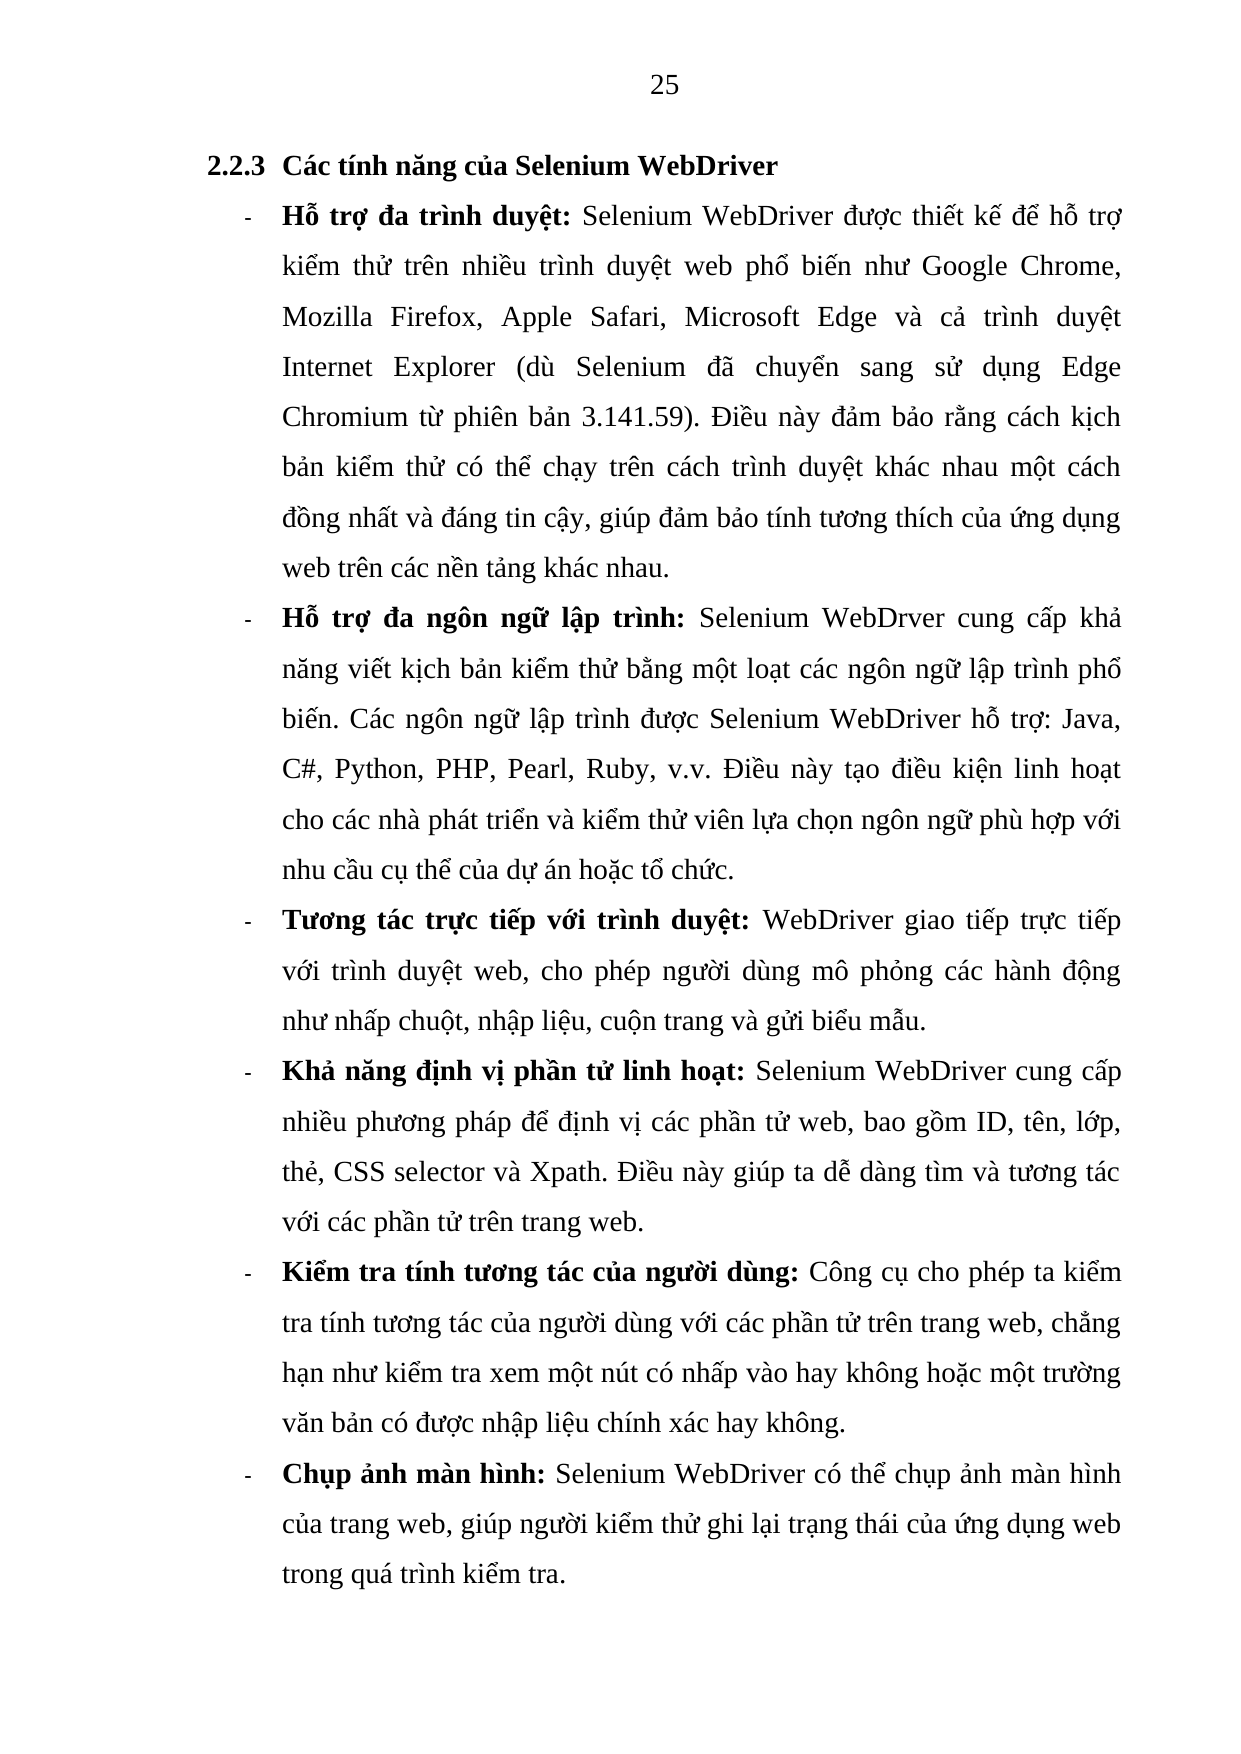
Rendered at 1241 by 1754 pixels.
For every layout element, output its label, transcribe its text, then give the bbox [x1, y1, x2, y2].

subtitle Các tính năng của Selenium WebDriver [207, 148, 1122, 181]
list Hỗ trợ đa trình duyệt: Selenium WebDriver được thiết kế để hỗ trợ kiểm thử trên nhiều trình duyệt web phổ biến như Google Chrome, Mozilla Firefox, Apple Safari, Microsoft Edge và cả trình duyệt Internet Explorer (dù Selenium đã chuyển sang sử dụng Edge Chromium từ phiên bản 3.141.59). Điều này đảm bảo rằng cách kịch bản kiểm thử có thể chạy trên cách trình duyệt khác nhau một cách đồng nhất và đáng tin cậy, giúp đảm bảo tính tương thích của ứng dụng web trên các nền tảng khác nhau. [244, 198, 1122, 584]
list Tương tác trực tiếp với trình duyệt: WebDriver giao tiếp trực tiếp với trình duyệt web, cho phép người dùng mô phỏng các hành động như nhấp chuột, nhập liệu, cuộn trang và gửi biểu mẫu. [244, 902, 1122, 1037]
list Hỗ trợ đa ngôn ngữ lập trình: Selenium WebDrver cung cấp khả năng viết kịch bản kiểm thử bằng một loạt các ngôn ngữ lập trình phổ biến. Các ngôn ngữ lập trình được Selenium WebDriver hỗ trợ: Java, C#, Python, PHP, Pearl, Ruby, v.v. Điều này tạo điều kiện linh hoạt cho các nhà phát triển và kiểm thử viên lựa chọn ngôn ngữ phù hợp với nhu cầu cụ thể của dự án hoặc tổ chức. [244, 601, 1122, 886]
list Chụp ảnh màn hình: Selenium WebDriver có thể chụp ảnh màn hình của trang web, giúp người kiểm thử ghi lại trạng thái của ứng dụng web trong quá trình kiểm tra. [244, 1456, 1122, 1590]
list Khả năng định vị phần tử linh hoạt: Selenium WebDriver cung cấp nhiều phương pháp để định vị các phần tử web, bao gồm ID, tên, lớp, thẻ, CSS selector và Xpath. Điều này giúp ta dễ dàng tìm và tương tác với các phần tử trên trang web. [244, 1053, 1122, 1238]
list Kiểm tra tính tương tác của người dùng: Công cụ cho phép ta kiểm tra tính tương tác của người dùng với các phần tử trên trang web, chẳng hạn như kiểm tra xem một nút có nhấp vào hay không hoặc một trường văn bản có được nhập liệu chính xác hay không. [244, 1254, 1122, 1439]
